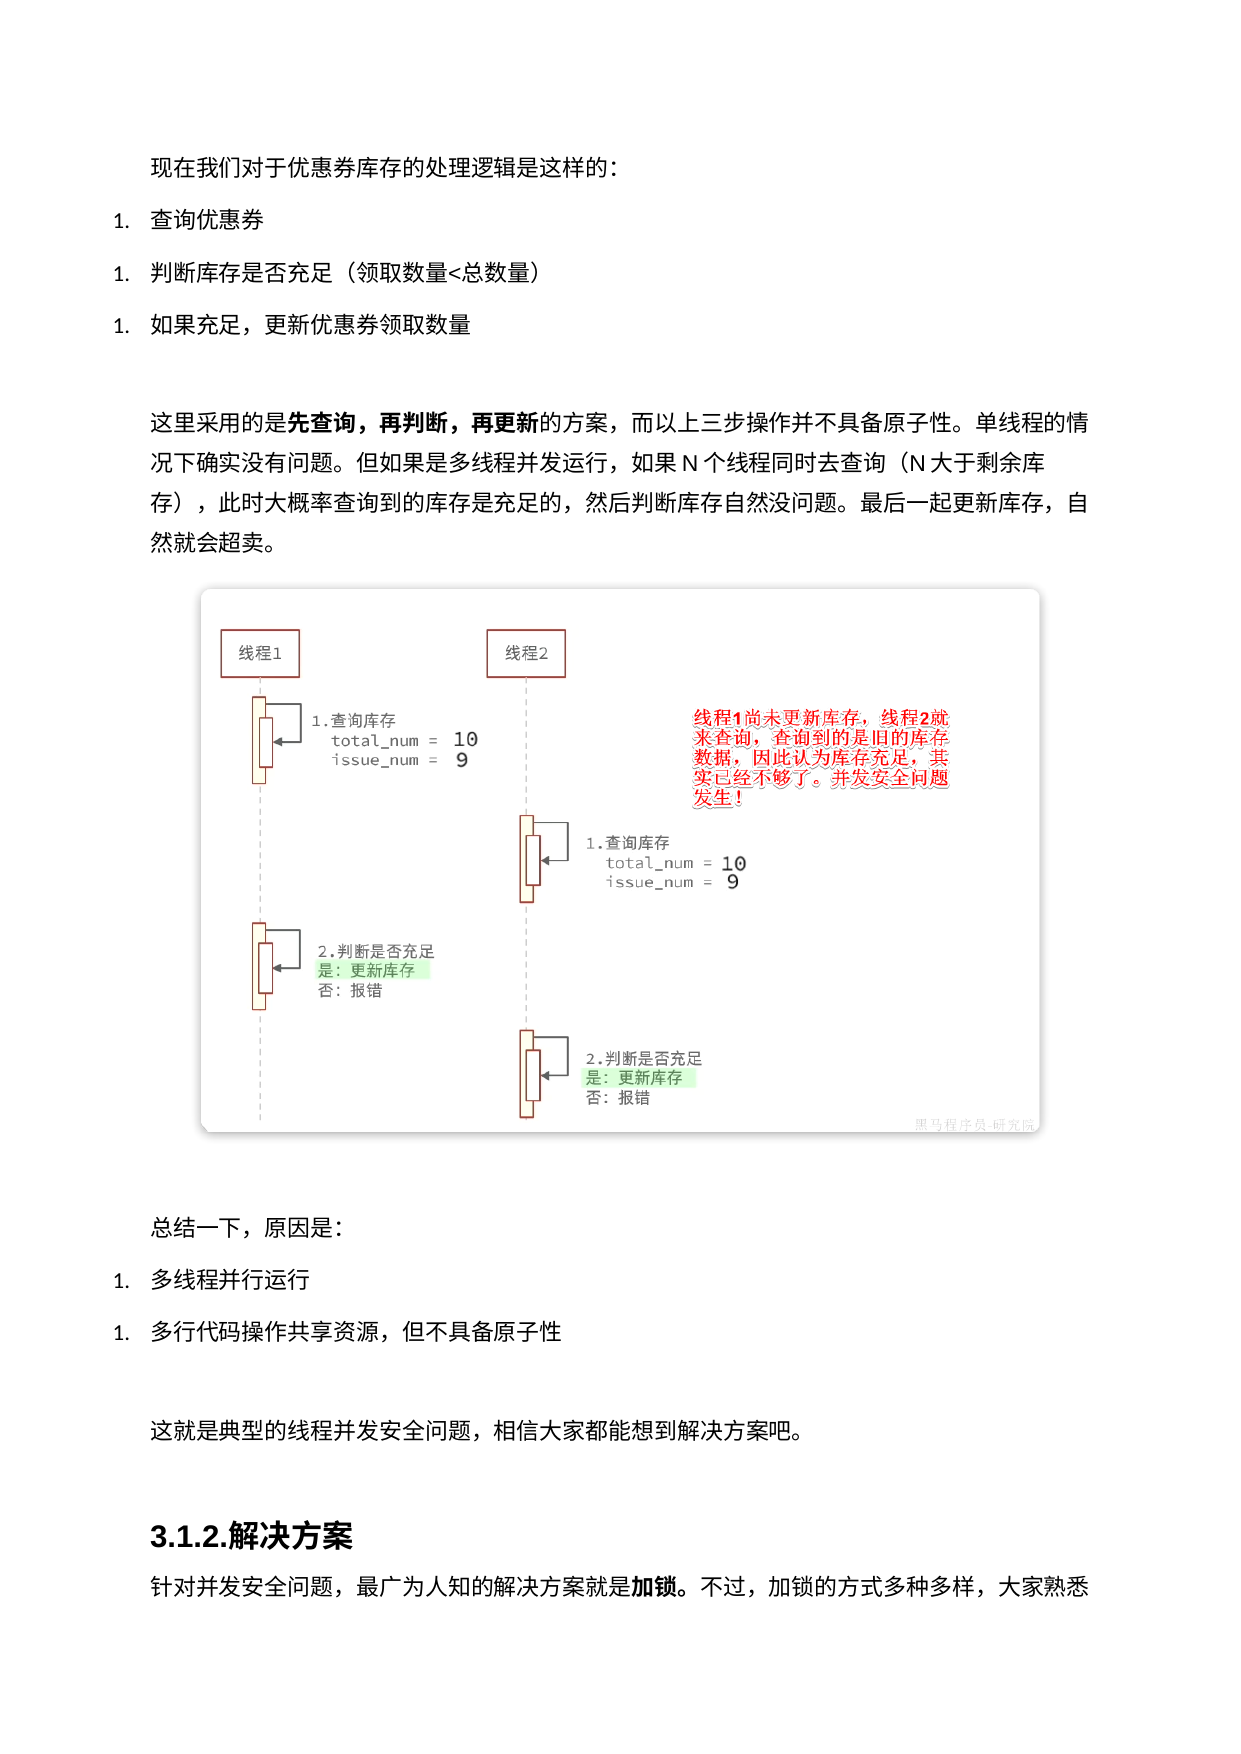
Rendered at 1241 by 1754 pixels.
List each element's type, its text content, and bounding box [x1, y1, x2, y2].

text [150, 1569, 1090, 1602]
list 多行代码操作共享资源，但不具备原子性 [112, 1314, 1090, 1347]
text 总结一下，原因是： [150, 1210, 1090, 1243]
list 如果充足，更新优惠券领取数量 [112, 307, 1090, 340]
text 这里采用的是先查询，再判断，再更新的方案，而以上三步操作并不具备原子性。单线程的情况下确实没有问题。但如果是多线程并发运行，如果N个线程同时去查询（N大于剩余库存），此时大概率查询到的库存是充足的，然后判断库存自然没问题。最后一起更新库存，自然就会超卖。 [150, 405, 1090, 558]
picture [188, 576, 1052, 1146]
list 多线程并行运行 [112, 1262, 1090, 1295]
list 判断库存是否充足（领取数量<总数量） [112, 254, 1090, 288]
text 这就是典型的线程并发安全问题，相信大家都能想到解决方案吧。 [150, 1413, 1090, 1446]
text 现在我们对于优惠券库存的处理逻辑是这样的： [150, 150, 1090, 183]
list 查询优惠券 [112, 202, 1090, 236]
